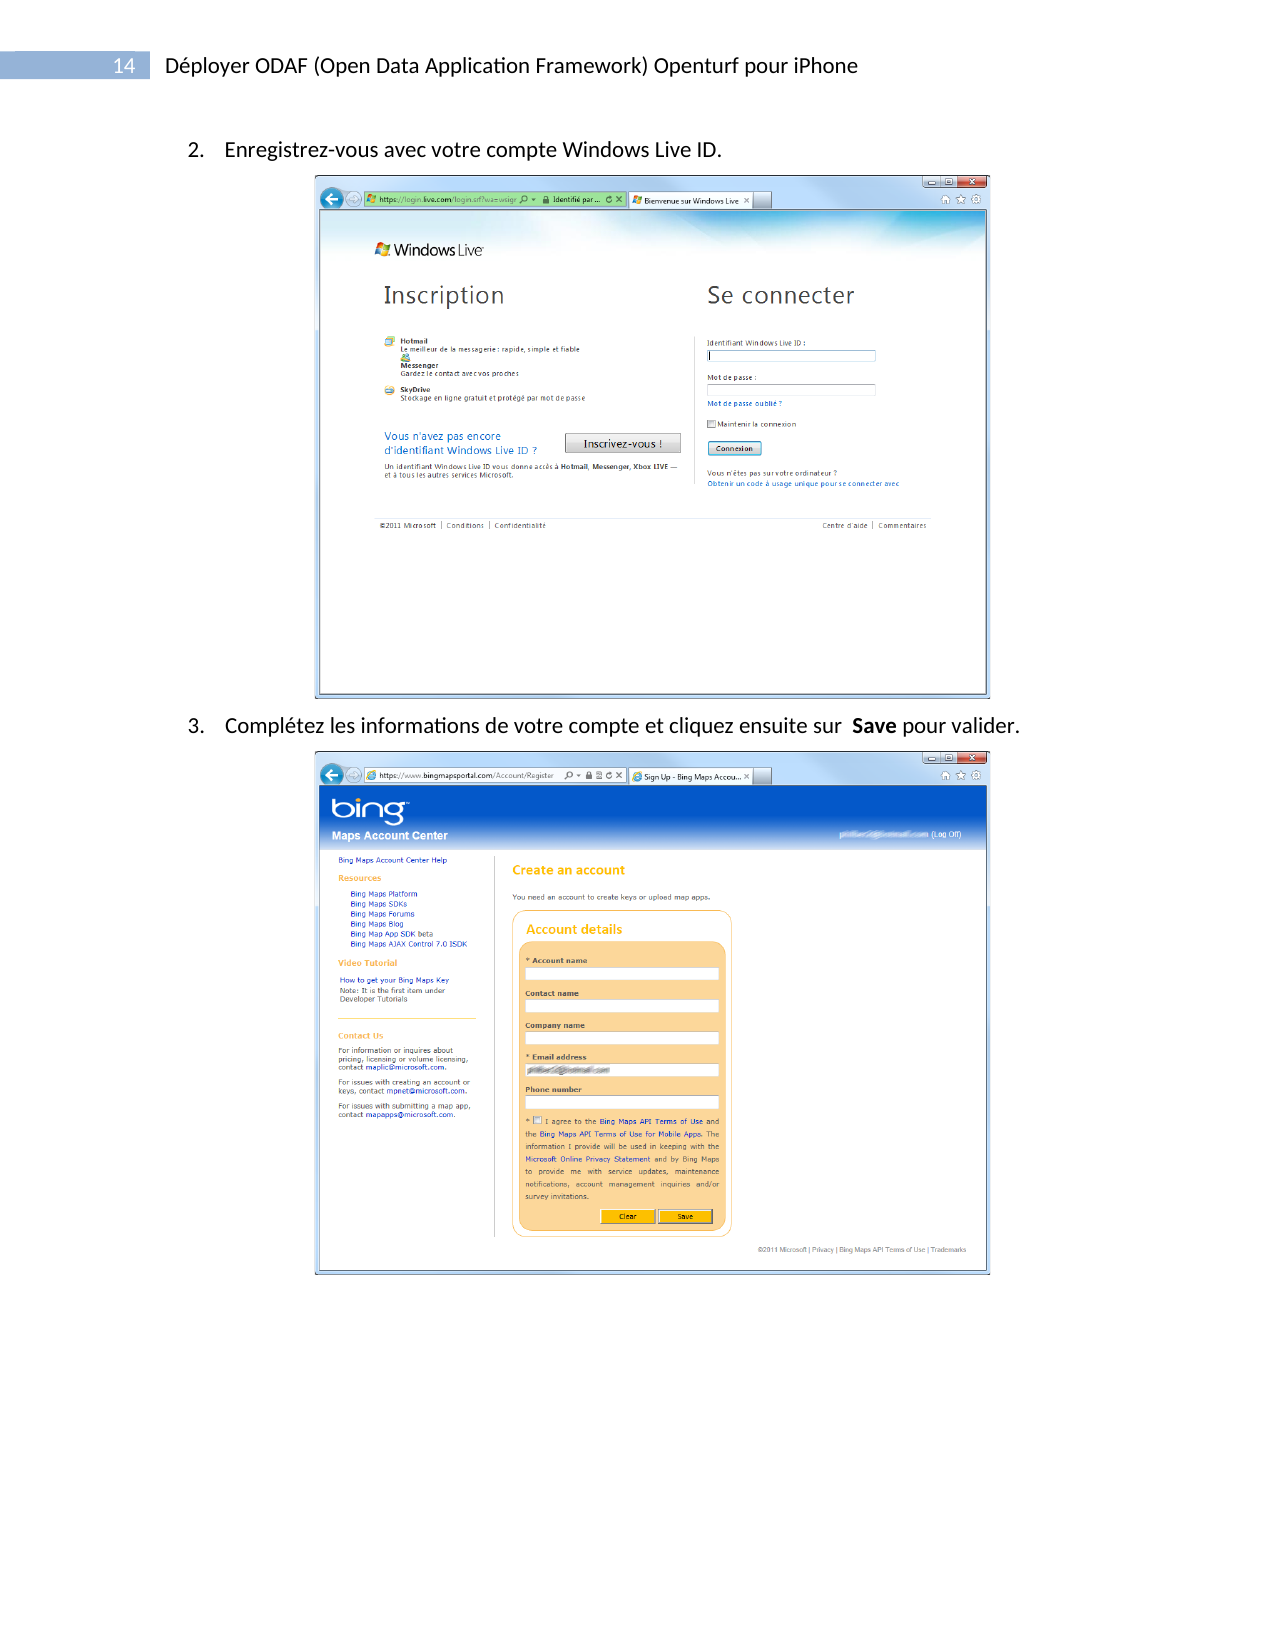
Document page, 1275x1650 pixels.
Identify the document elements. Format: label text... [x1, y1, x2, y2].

list Enregistrez-vous avec votre compte Windows Live ID. [187, 135, 1155, 163]
picture [314, 751, 991, 1275]
picture [314, 175, 991, 699]
list Complétez les informations de votre compte et cliquez ensuite sur Save pour valider. [187, 711, 1155, 739]
